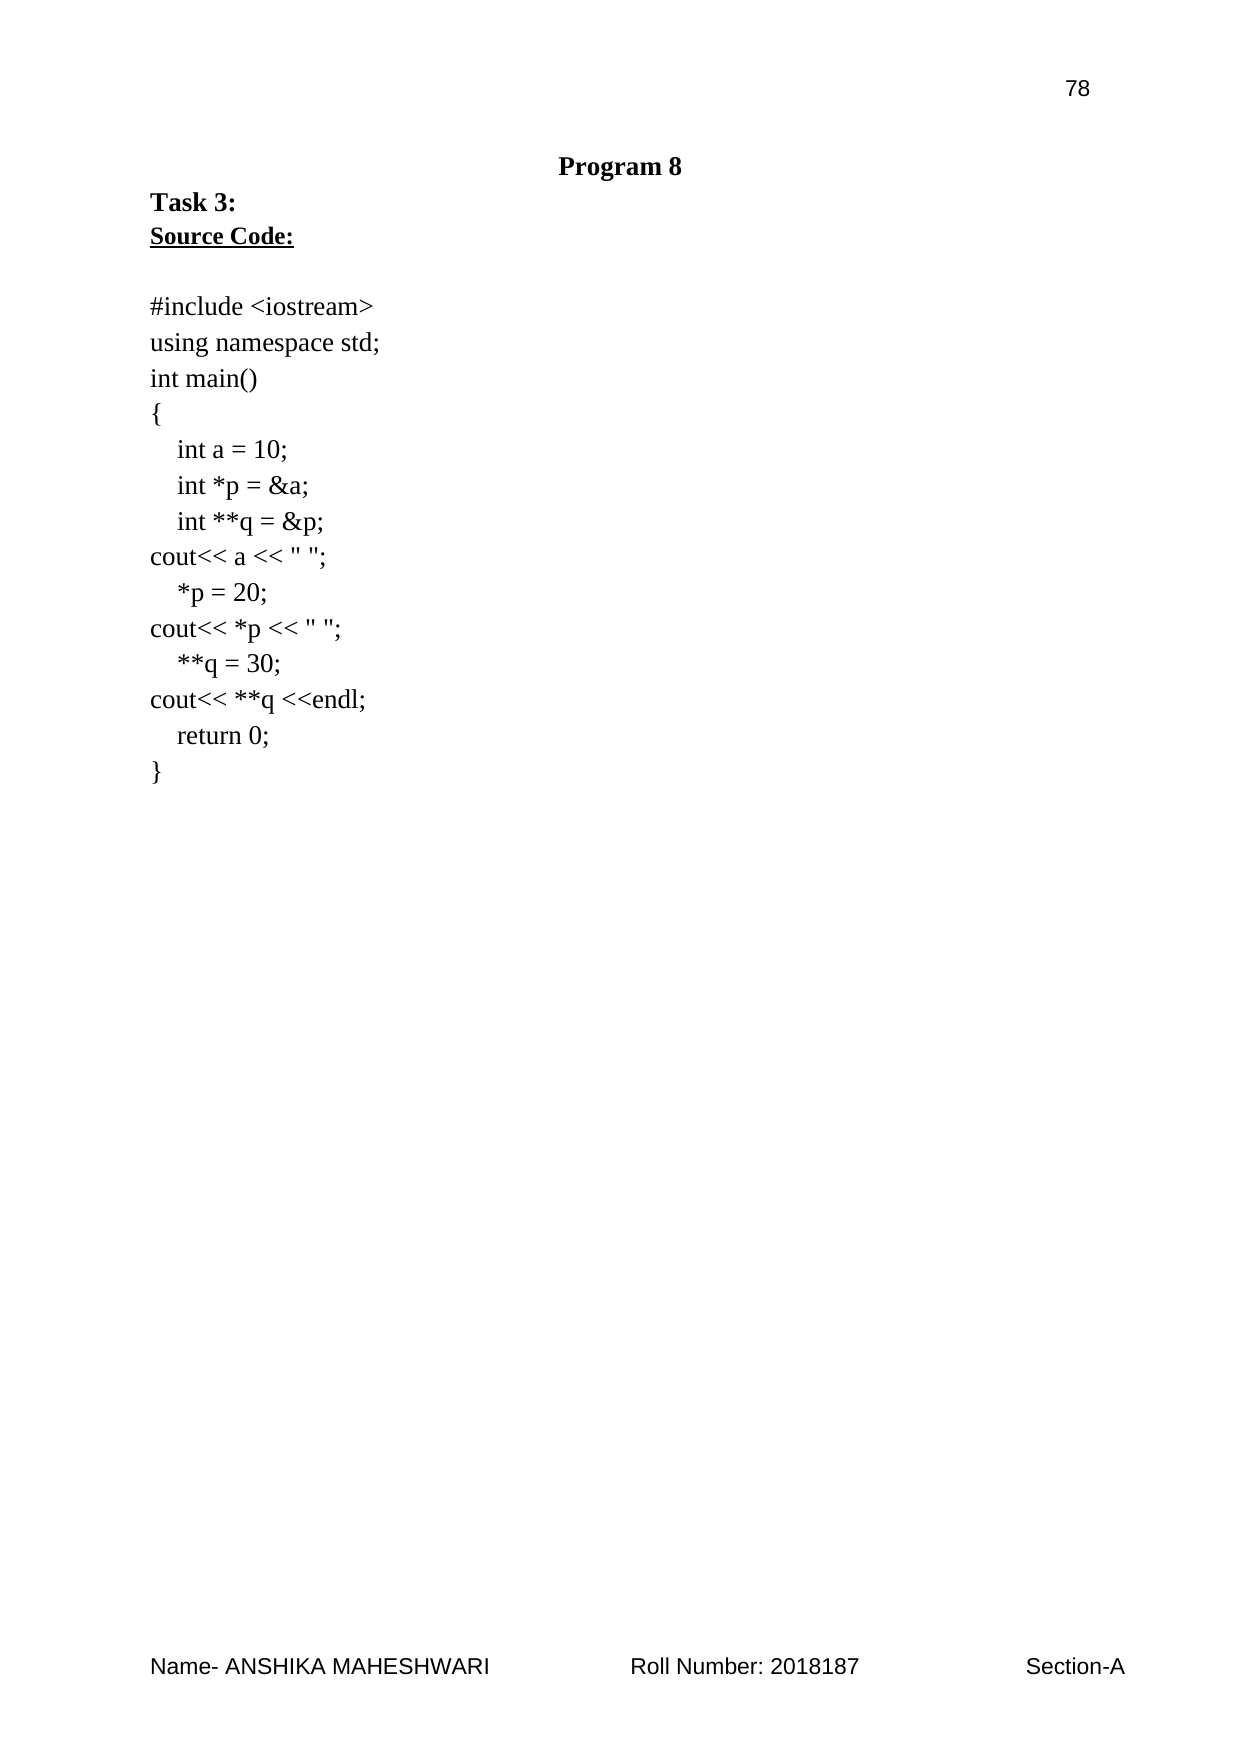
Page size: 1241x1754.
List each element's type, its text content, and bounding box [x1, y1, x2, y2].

text int a = 10; [150, 433, 1090, 464]
text int *p = &a; [150, 469, 1090, 500]
text *p = 20; [150, 576, 1090, 607]
text { [150, 397, 1090, 428]
text **q = 30; [150, 647, 1090, 679]
text cout<< *p << " "; [150, 612, 1090, 643]
text using namespace std; [150, 326, 1090, 357]
text } [150, 755, 1090, 786]
text Program 8 [150, 150, 1090, 181]
text Task 3: [150, 186, 1090, 217]
text #include <iostream> [150, 290, 1090, 321]
text int **q = &p; [150, 504, 1090, 536]
text int main() [150, 362, 1090, 393]
text cout<< **q <<endl; [150, 683, 1090, 714]
text return 0; [150, 719, 1090, 750]
text cout<< a << " "; [150, 540, 1090, 571]
text Source Code: [150, 221, 1090, 250]
